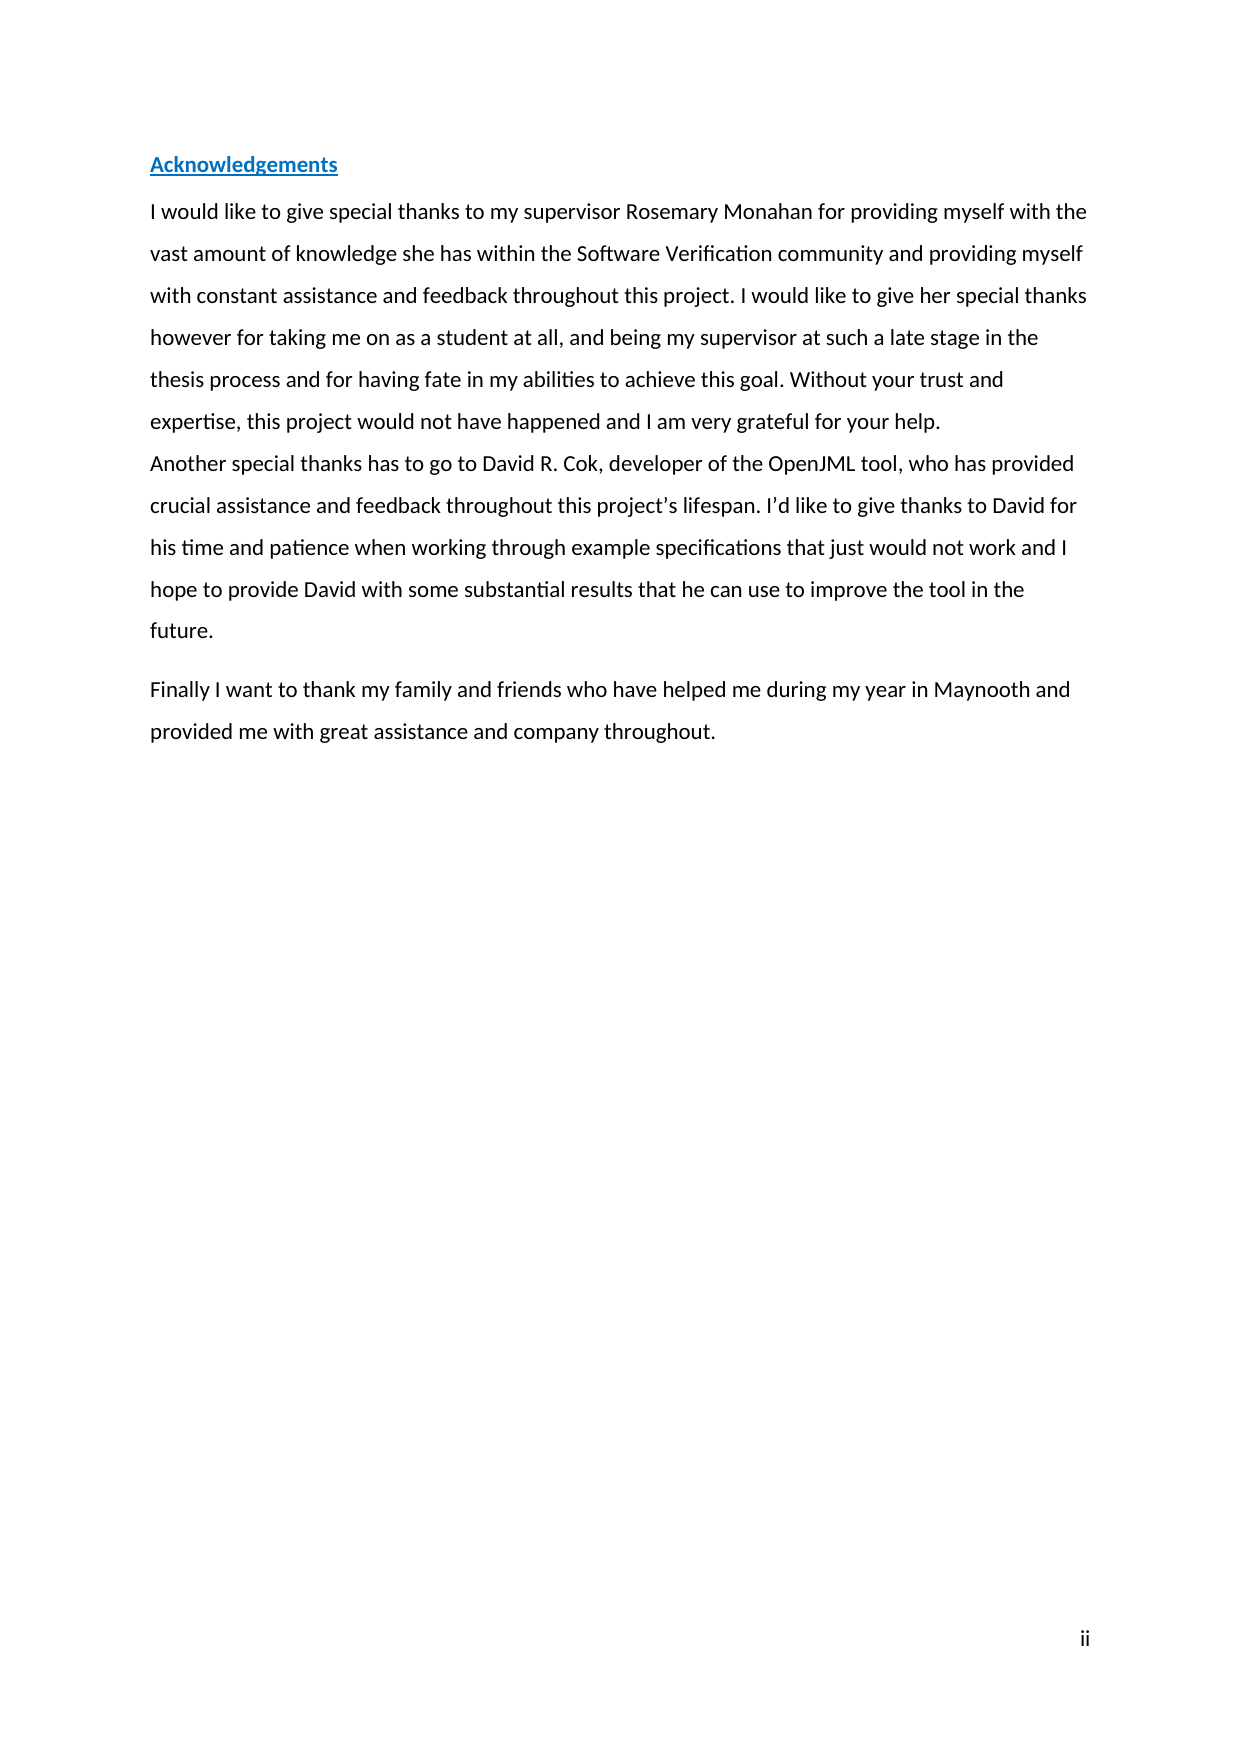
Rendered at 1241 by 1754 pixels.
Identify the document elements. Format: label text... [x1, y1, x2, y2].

text I would like to give special thanks to my supervisor Rosemary Monahan for providing myself with the vast amount of knowledge she has within the Software Verification community and providing myself with constant assistance and feedback throughout this project. I would like to give her special thanks however for taking me on as a student at all, and being my supervisor at such a late stage in the thesis process and for having fate in my abilities to achieve this goal. Without your trust and expertise, this project would not have happened and I am very grateful for your help. [150, 197, 1090, 435]
text Another special thanks has to go to David R. Cok, developer of the OpenJML tool, who has provided crucial assistance and feedback throughout this project’s lifespan. I’d like to give thanks to David for his time and patience when working through example specifications that just would not work and I hope to provide David with some substantial results that he can use to improve the tool in the future. [150, 449, 1090, 645]
text Finally I want to thank my family and friends who have helped me during my year in Maynooth and provided me with great assistance and company throughout. [150, 675, 1090, 745]
subtitle Acknowledgements [150, 150, 1090, 178]
